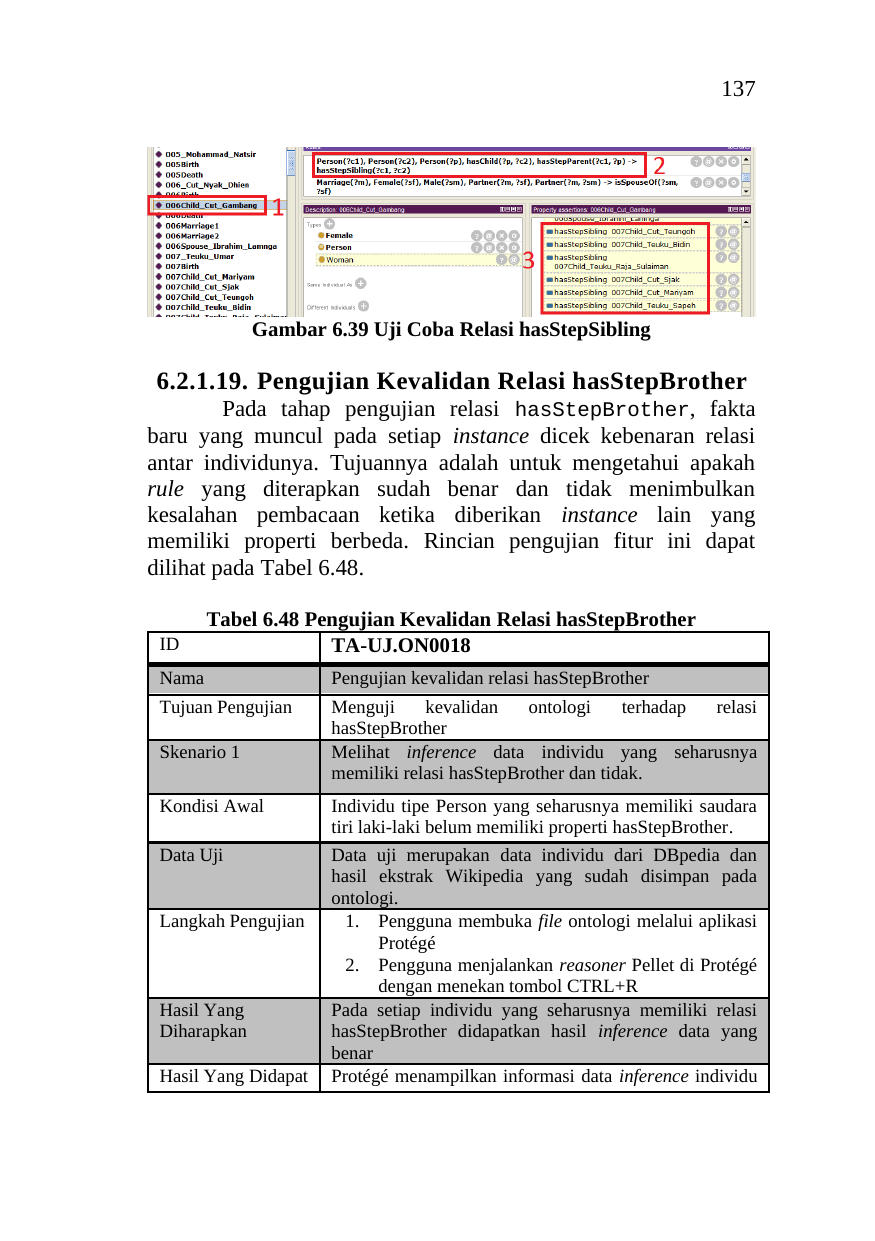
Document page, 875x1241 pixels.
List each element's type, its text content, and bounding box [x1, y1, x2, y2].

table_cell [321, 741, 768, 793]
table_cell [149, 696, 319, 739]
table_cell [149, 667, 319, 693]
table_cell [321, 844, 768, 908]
subtitle Pengujian Kevalidan Relasi hasStepBrother [156, 366, 756, 394]
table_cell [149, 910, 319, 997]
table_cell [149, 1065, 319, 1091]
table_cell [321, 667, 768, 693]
picture [147, 147, 756, 317]
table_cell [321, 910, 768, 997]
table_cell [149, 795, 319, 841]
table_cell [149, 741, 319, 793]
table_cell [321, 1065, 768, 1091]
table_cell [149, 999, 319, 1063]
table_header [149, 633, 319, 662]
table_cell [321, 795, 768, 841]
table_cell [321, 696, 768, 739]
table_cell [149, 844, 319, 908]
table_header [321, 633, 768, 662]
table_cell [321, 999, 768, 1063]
